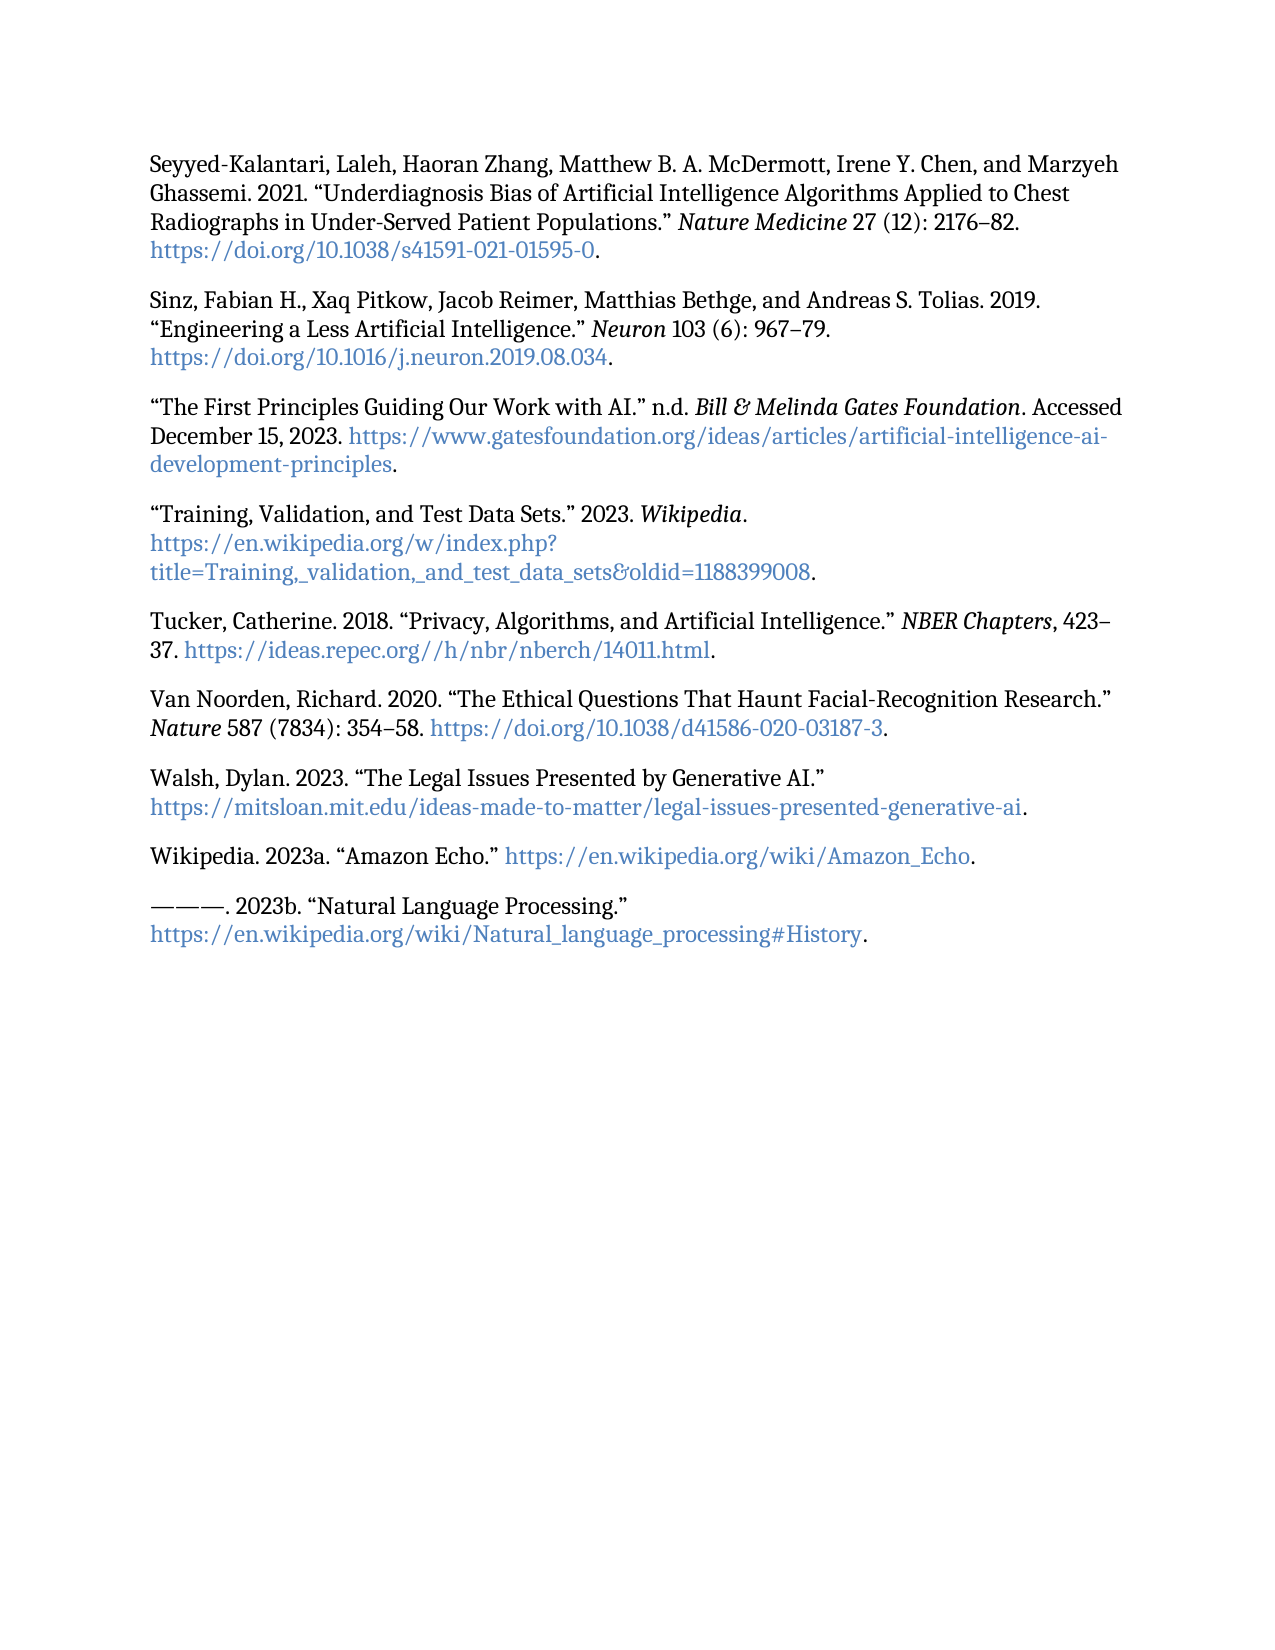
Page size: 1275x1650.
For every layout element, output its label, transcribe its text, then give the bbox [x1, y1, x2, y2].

text ———. 2023b. “Natural Language Processing.” https://en.wikipedia.org/wiki/Natural_language_processing#History. [150, 892, 1125, 949]
text “The First Principles Guiding Our Work with AI.” n.d. Bill & Melinda Gates Foundation. Accessed December 15, 2023. https://www.gatesfoundation.org/ideas/articles/artificial-intelligence-ai-development-principles. [150, 393, 1125, 479]
text Seyyed-Kalantari, Laleh, Haoran Zhang, Matthew B. A. McDermott, Irene Y. Chen, and Marzyeh Ghassemi. 2021. “Underdiagnosis Bias of Artificial Intelligence Algorithms Applied to Chest Radiographs in Under-Served Patient Populations.” Nature Medicine 27 (12): 2176–82. https://doi.org/10.1038/s41591-021-01595-0. [150, 150, 1125, 265]
text Sinz, Fabian H., Xaq Pitkow, Jacob Reimer, Matthias Bethge, and Andreas S. Tolias. 2019. “Engineering a Less Artificial Intelligence.” Neuron 103 (6): 967–79. https://doi.org/10.1016/j.neuron.2019.08.034. [150, 286, 1125, 372]
text Walsh, Dylan. 2023. “The Legal Issues Presented by Generative AI.” https://mitsloan.mit.edu/ideas-made-to-matter/legal-issues-presented-generative-ai. [150, 764, 1125, 821]
text “Training, Validation, and Test Data Sets.” 2023. Wikipedia. https://en.wikipedia.org/w/index.php?title=Training,_validation,_and_test_data_sets&oldid=1188399008. [150, 500, 1125, 586]
text Van Noorden, Richard. 2020. “The Ethical Questions That Haunt Facial-Recognition Research.” Nature 587 (7834): 354–58. https://doi.org/10.1038/d41586-020-03187-3. [150, 685, 1125, 743]
text Tucker, Catherine. 2018. “Privacy, Algorithms, and Artificial Intelligence.” NBER Chapters, 423–37. https://ideas.repec.org//h/nbr/nberch/14011.html. [150, 607, 1125, 664]
text Wikipedia. 2023a. “Amazon Echo.” https://en.wikipedia.org/wiki/Amazon_Echo. [150, 842, 1125, 871]
